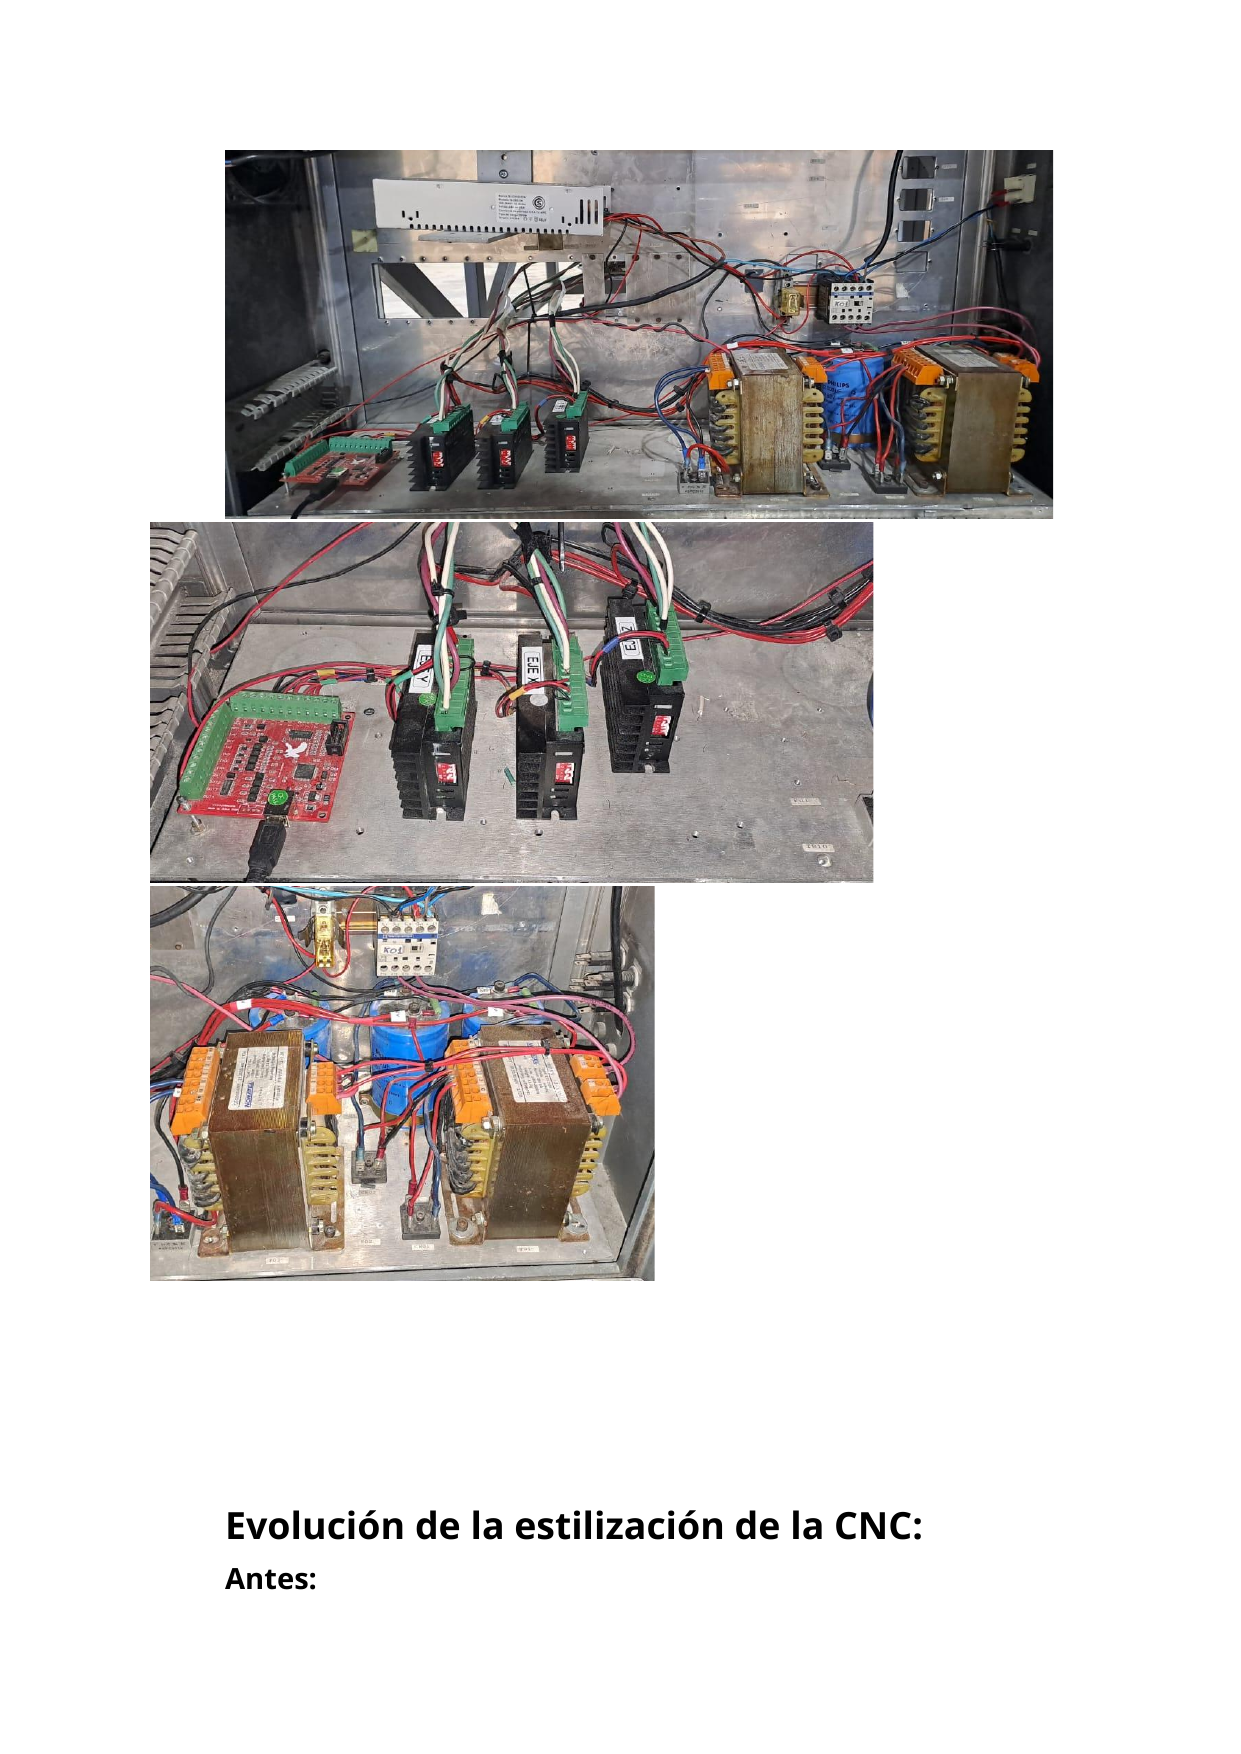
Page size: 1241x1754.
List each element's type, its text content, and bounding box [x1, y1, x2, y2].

picture [150, 886, 655, 1281]
picture [225, 150, 1054, 519]
text Evolución de la estilización de la CNC: [225, 1499, 1090, 1551]
text Antes: [225, 1558, 1090, 1598]
picture [150, 522, 874, 883]
